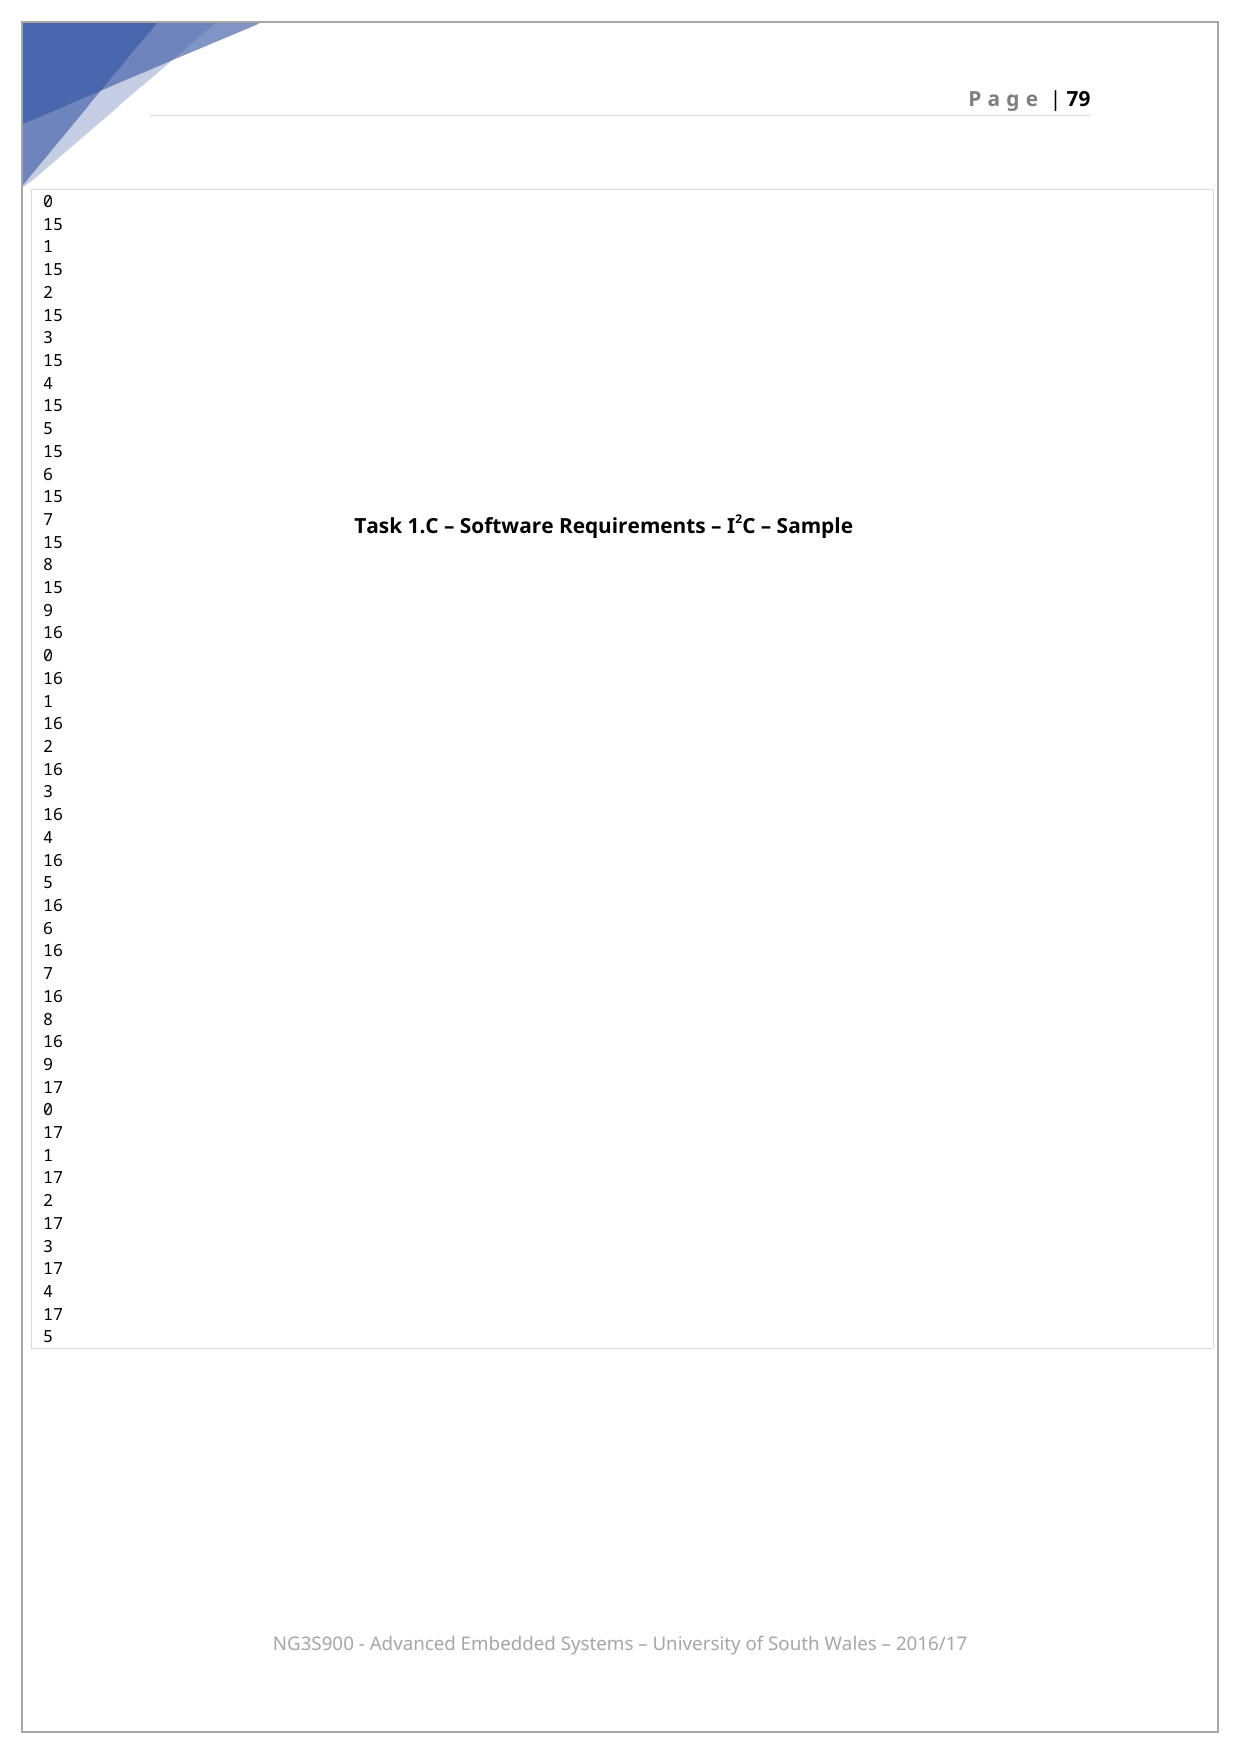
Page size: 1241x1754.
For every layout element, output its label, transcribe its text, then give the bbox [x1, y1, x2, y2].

picture [23, 23, 264, 190]
